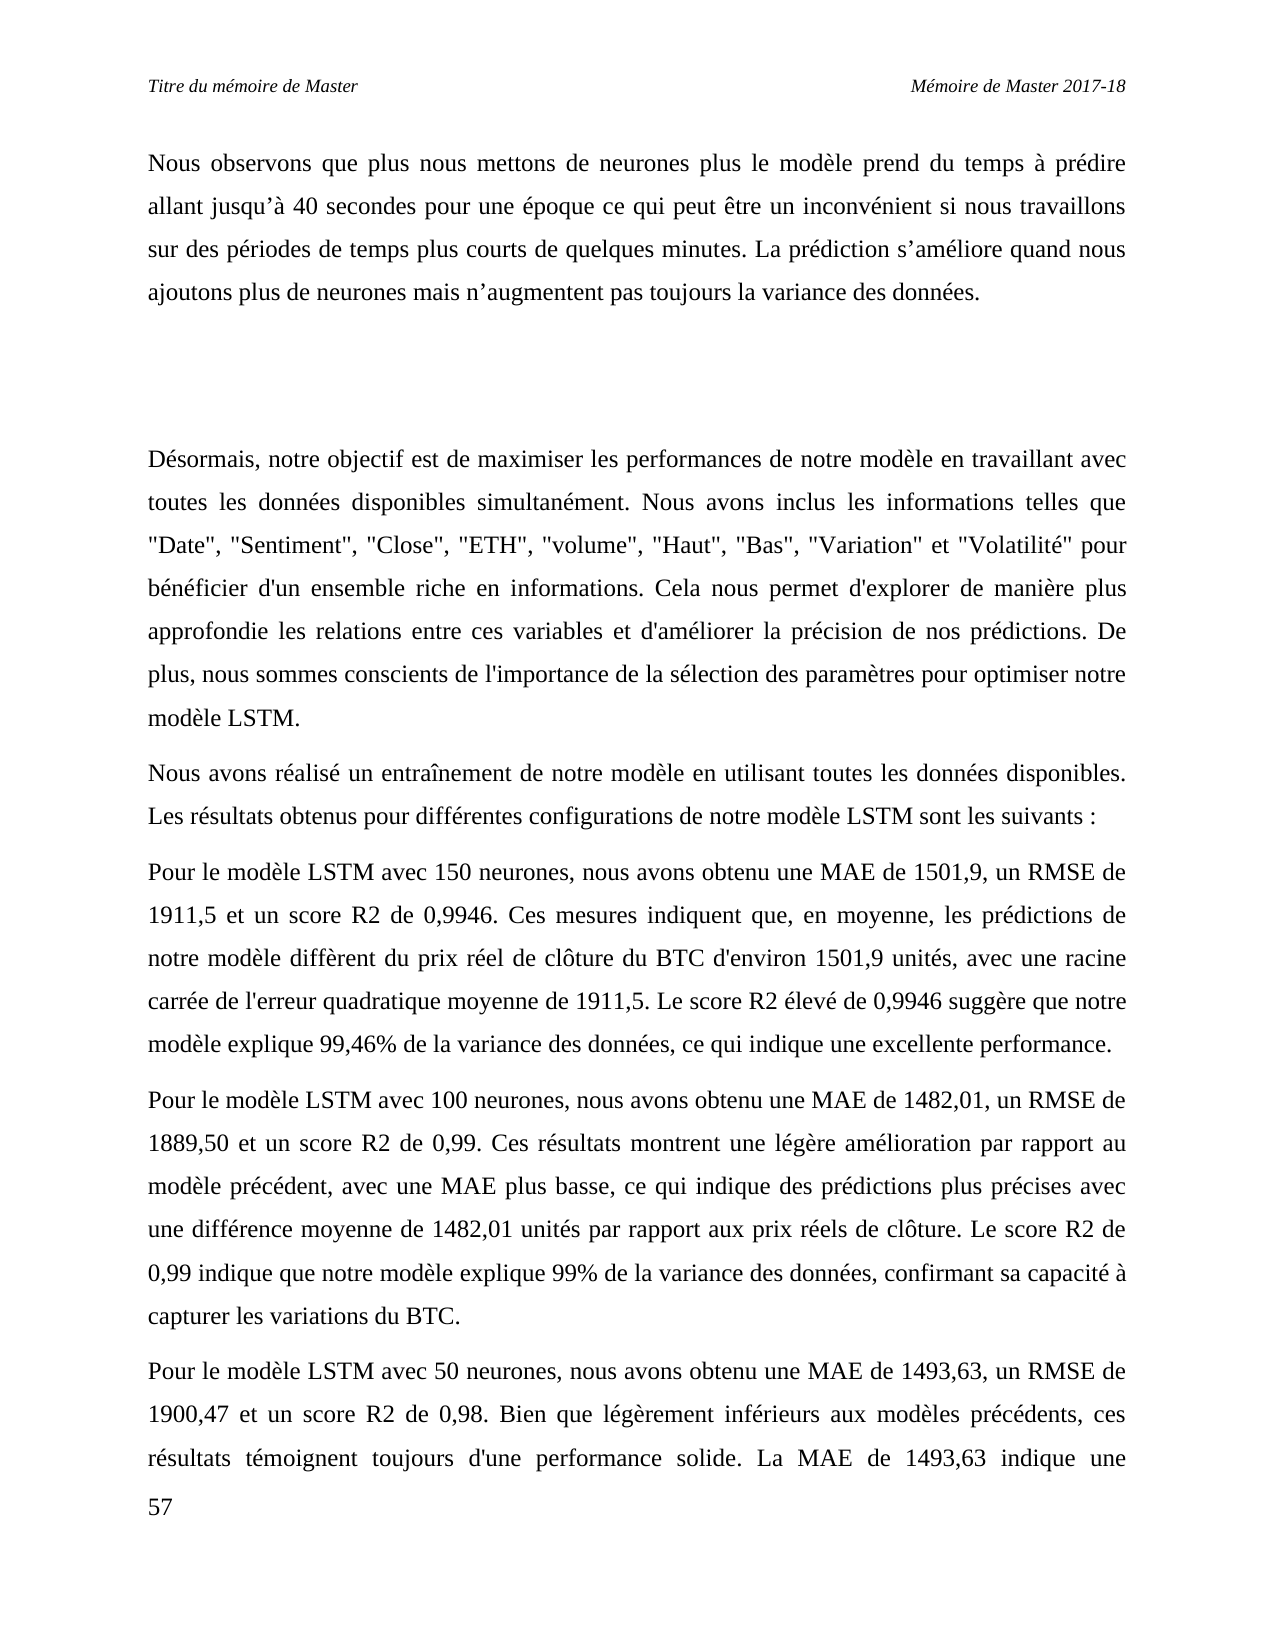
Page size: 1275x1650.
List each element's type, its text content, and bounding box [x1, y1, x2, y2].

text Pour le modèle LSTM avec 100 neurones, nous avons obtenu une MAE de 1482,01, un RMSE de 1889,50 et un score R2 de 0,99. Ces résultats montrent une légère amélioration par rapport au modèle précédent, avec une MAE plus basse, ce qui indique des prédictions plus précises avec une différence moyenne de 1482,01 unités par rapport aux prix réels de clôture. Le score R2 de 0,99 indique que notre modèle explique 99% de la variance des données, confirmant sa capacité à capturer les variations du BTC. [148, 1085, 1127, 1329]
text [148, 1356, 1127, 1471]
text Pour le modèle LSTM avec 150 neurones, nous avons obtenu une MAE de 1501,9, un RMSE de 1911,5 et un score R2 de 0,9946. Ces mesures indiquent que, en moyenne, les prédictions de notre modèle diffèrent du prix réel de clôture du BTC d'environ 1501,9 unités, avec une racine carrée de l'erreur quadratique moyenne de 1911,5. Le score R2 élevé de 0,9946 suggère que notre modèle explique 99,46% de la variance des données, ce qui indique une excellente performance. [148, 857, 1127, 1058]
text Désormais, notre objectif est de maximiser les performances de notre modèle en travaillant avec toutes les données disponibles simultanément. Nous avons inclus les informations telles que "Date", "Sentiment", "Close", "ETH", "volume", "Haut", "Bas", "Variation" et "Volatilité" pour bénéficier d'un ensemble riche en informations. Cela nous permet d'explorer de manière plus approfondie les relations entre ces variables et d'améliorer la précision de nos prédictions. De plus, nous sommes conscients de l'importance de la sélection des paramètres pour optimiser notre modèle LSTM. [148, 444, 1127, 731]
text Nous observons que plus nous mettons de neurones plus le modèle prend du temps à prédire allant jusqu’à 40 secondes pour une époque ce qui peut être un inconvénient si nous travaillons sur des périodes de temps plus courts de quelques minutes. La prédiction s’améliore quand nous ajoutons plus de neurones mais n’augmentent pas toujours la variance des données. [148, 148, 1127, 306]
text Nous avons réalisé un entraînement de notre modèle en utilisant toutes les données disponibles. Les résultats obtenus pour différentes configurations de notre modèle LSTM sont les suivants : [148, 758, 1127, 830]
